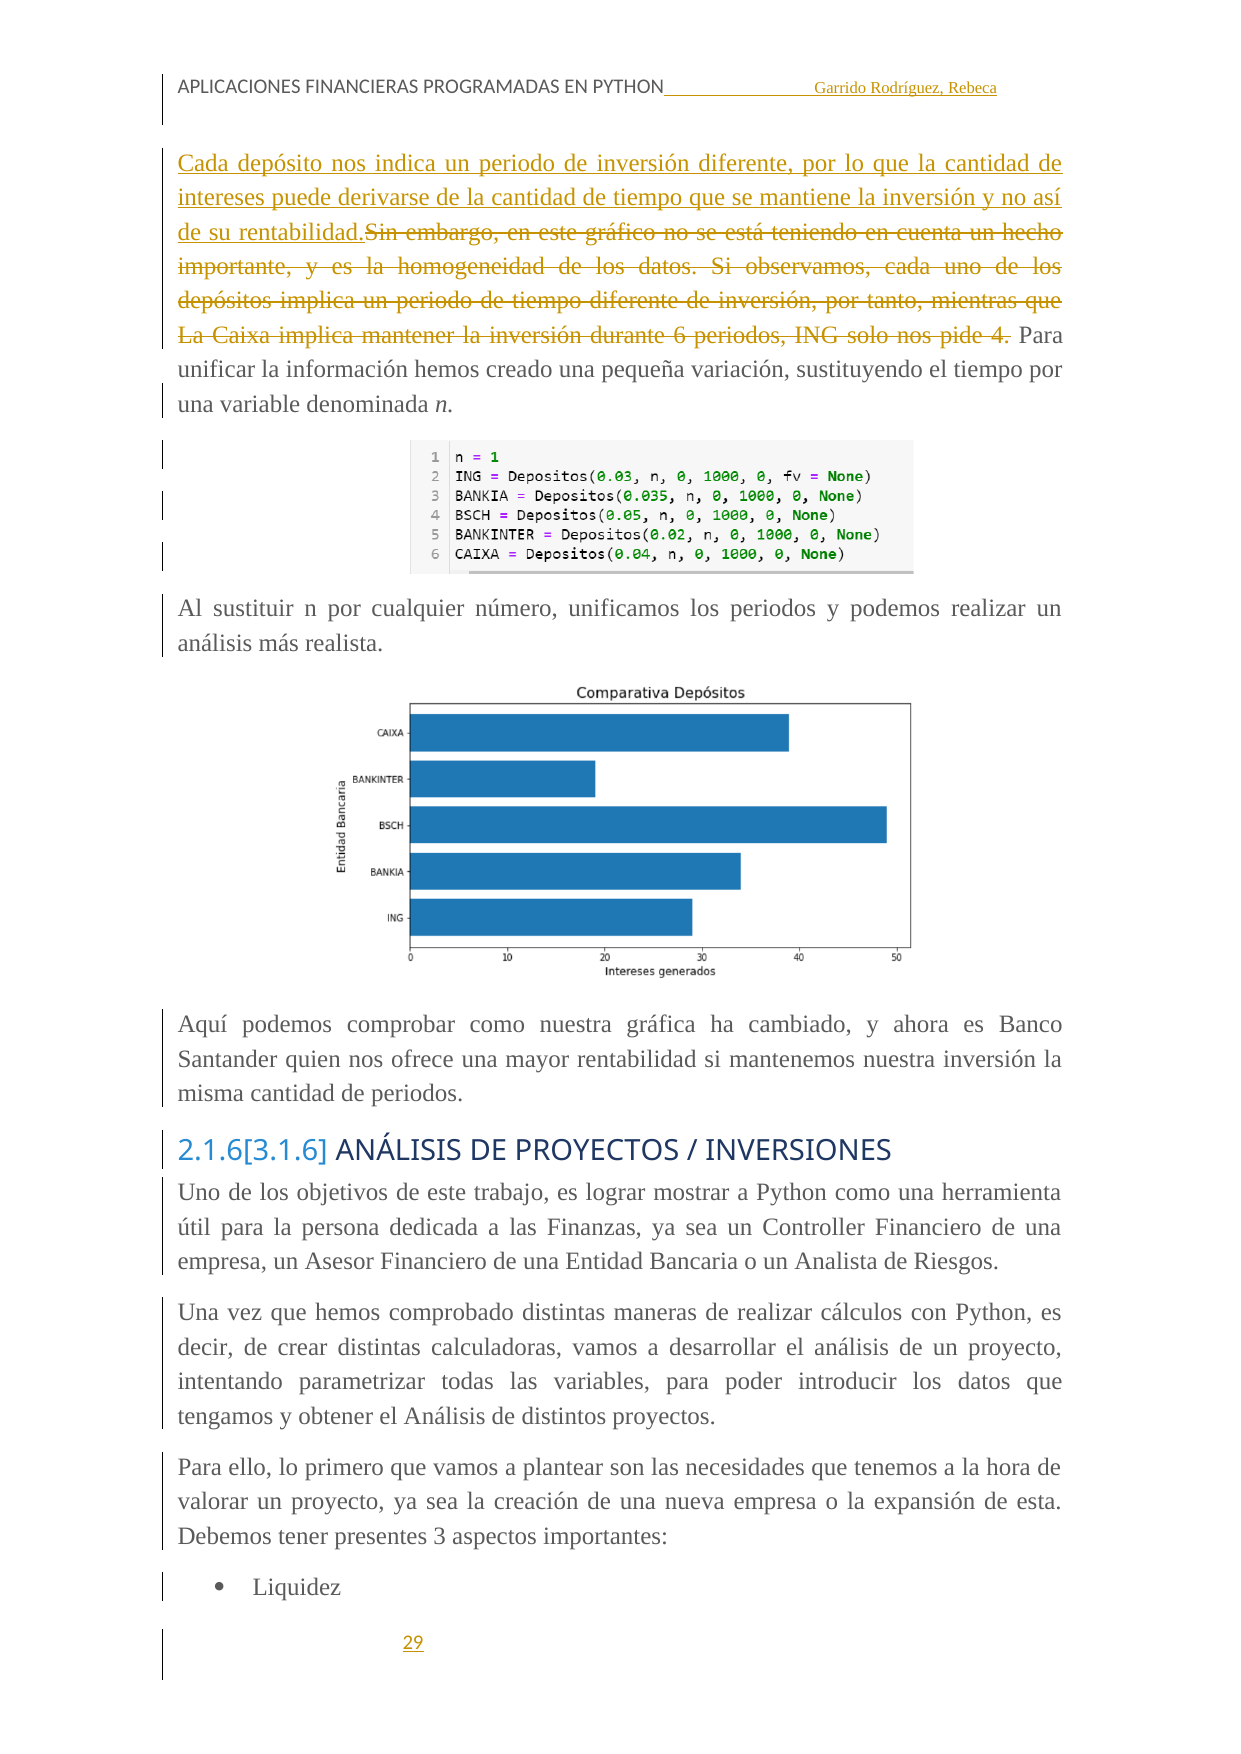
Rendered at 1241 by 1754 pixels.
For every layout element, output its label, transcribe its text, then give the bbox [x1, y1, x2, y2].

picture [404, 440, 914, 574]
text Aquí podemos comprobar como nuestra gráfica ha cambiado, y ahora es Banco Santander quien nos ofrece una mayor rentabilidad si mantenemos nuestra inversión la misma cantidad de periodos. [177, 1009, 1063, 1107]
text Una vez que hemos comprobado distintas maneras de realizar cálculos con Python, es decir, de crear distintas calculadoras, vamos a desarrollar el análisis de un proyecto, intentando parametrizar todas las variables, para poder introducir los datos que tengamos y obtener el Análisis de distintos proyectos. [177, 1297, 1063, 1429]
text Para ello, lo primero que vamos a plantear son las necesidades que tenemos a la hora de valorar un proyecto, ya sea la creación de una nueva empresa o la expansión de esta. Debemos tener presentes 3 aspectos importantes: [177, 1452, 1063, 1549]
subtitle ANÁLISIS DE PROYECTOS / INVERSIONES [177, 1129, 1063, 1169]
text Uno de los objetivos de este trabajo, es lograr mostrar a Python como una herramienta útil para la persona dedicada a las Finanzas, ya sea un Controller Financiero de una empresa, un Asesor Financiero de una Entidad Bancaria o un Analista de Riesgos. [177, 1177, 1063, 1275]
text Al sustituir n por cualquier número, unificamos los periodos y podemos realizar un análisis más realista. [177, 593, 1063, 657]
list Liquidez [215, 1572, 1063, 1601]
picture [322, 679, 918, 988]
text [177, 148, 1063, 173]
